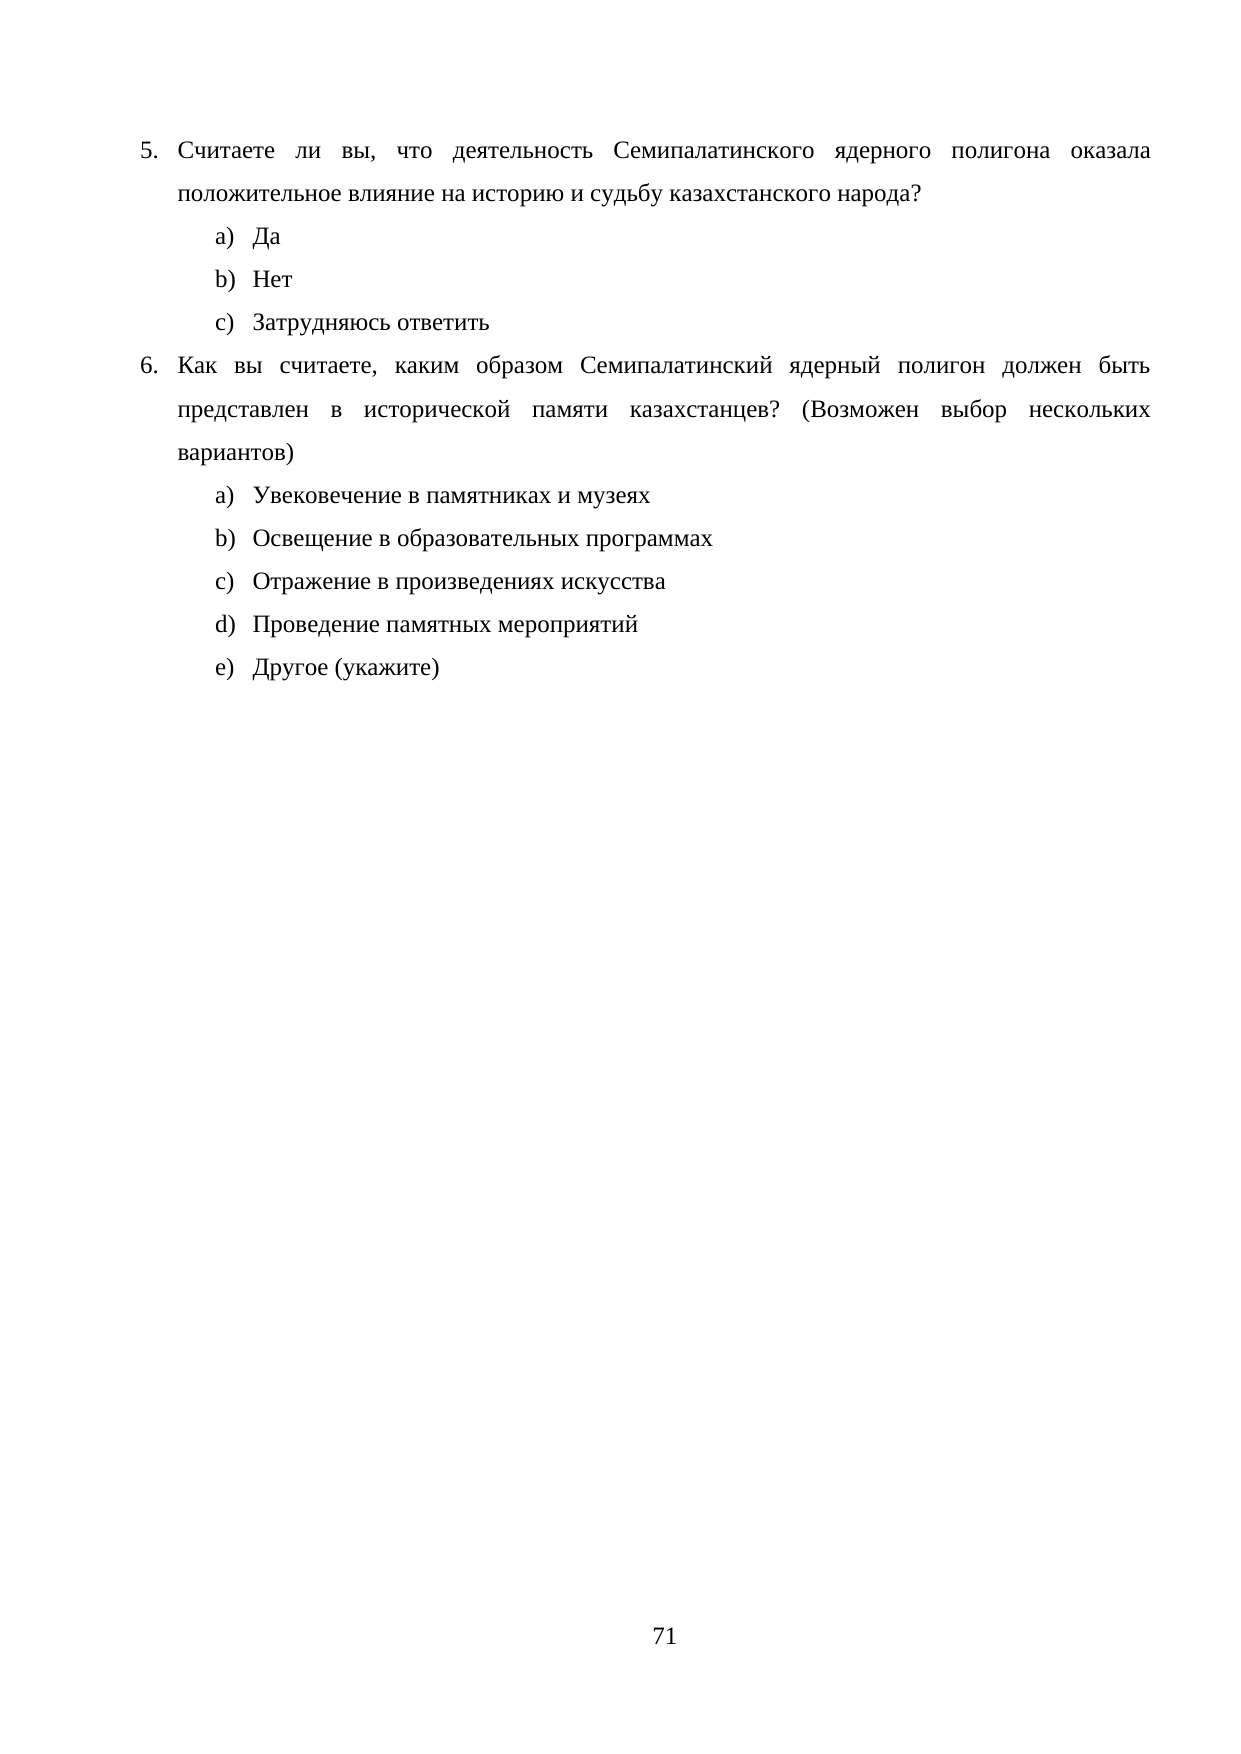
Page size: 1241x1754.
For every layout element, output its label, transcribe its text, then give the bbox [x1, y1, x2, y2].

list Освещение в образовательных программах [215, 523, 1152, 552]
list Да [215, 221, 1152, 250]
list Считаете ли вы, что деятельность Семипалатинского ядерного полигона оказала положительное влияние на историю и судьбу казахстанского народа? [140, 135, 1152, 207]
list Проведение памятных мероприятий [215, 609, 1152, 638]
list Как вы считаете, каким образом Семипалатинский ядерный полигон должен быть представлен в исторической памяти казахстанцев? (Возможен выбор нескольких вариантов) [140, 351, 1152, 466]
list Затрудняюсь ответить [215, 307, 1152, 336]
list Другое (укажите) [215, 652, 1152, 681]
list Нет [215, 264, 1152, 293]
list Отражение в произведениях искусства [215, 566, 1152, 595]
list Увековечение в памятниках и музеях [215, 480, 1152, 509]
